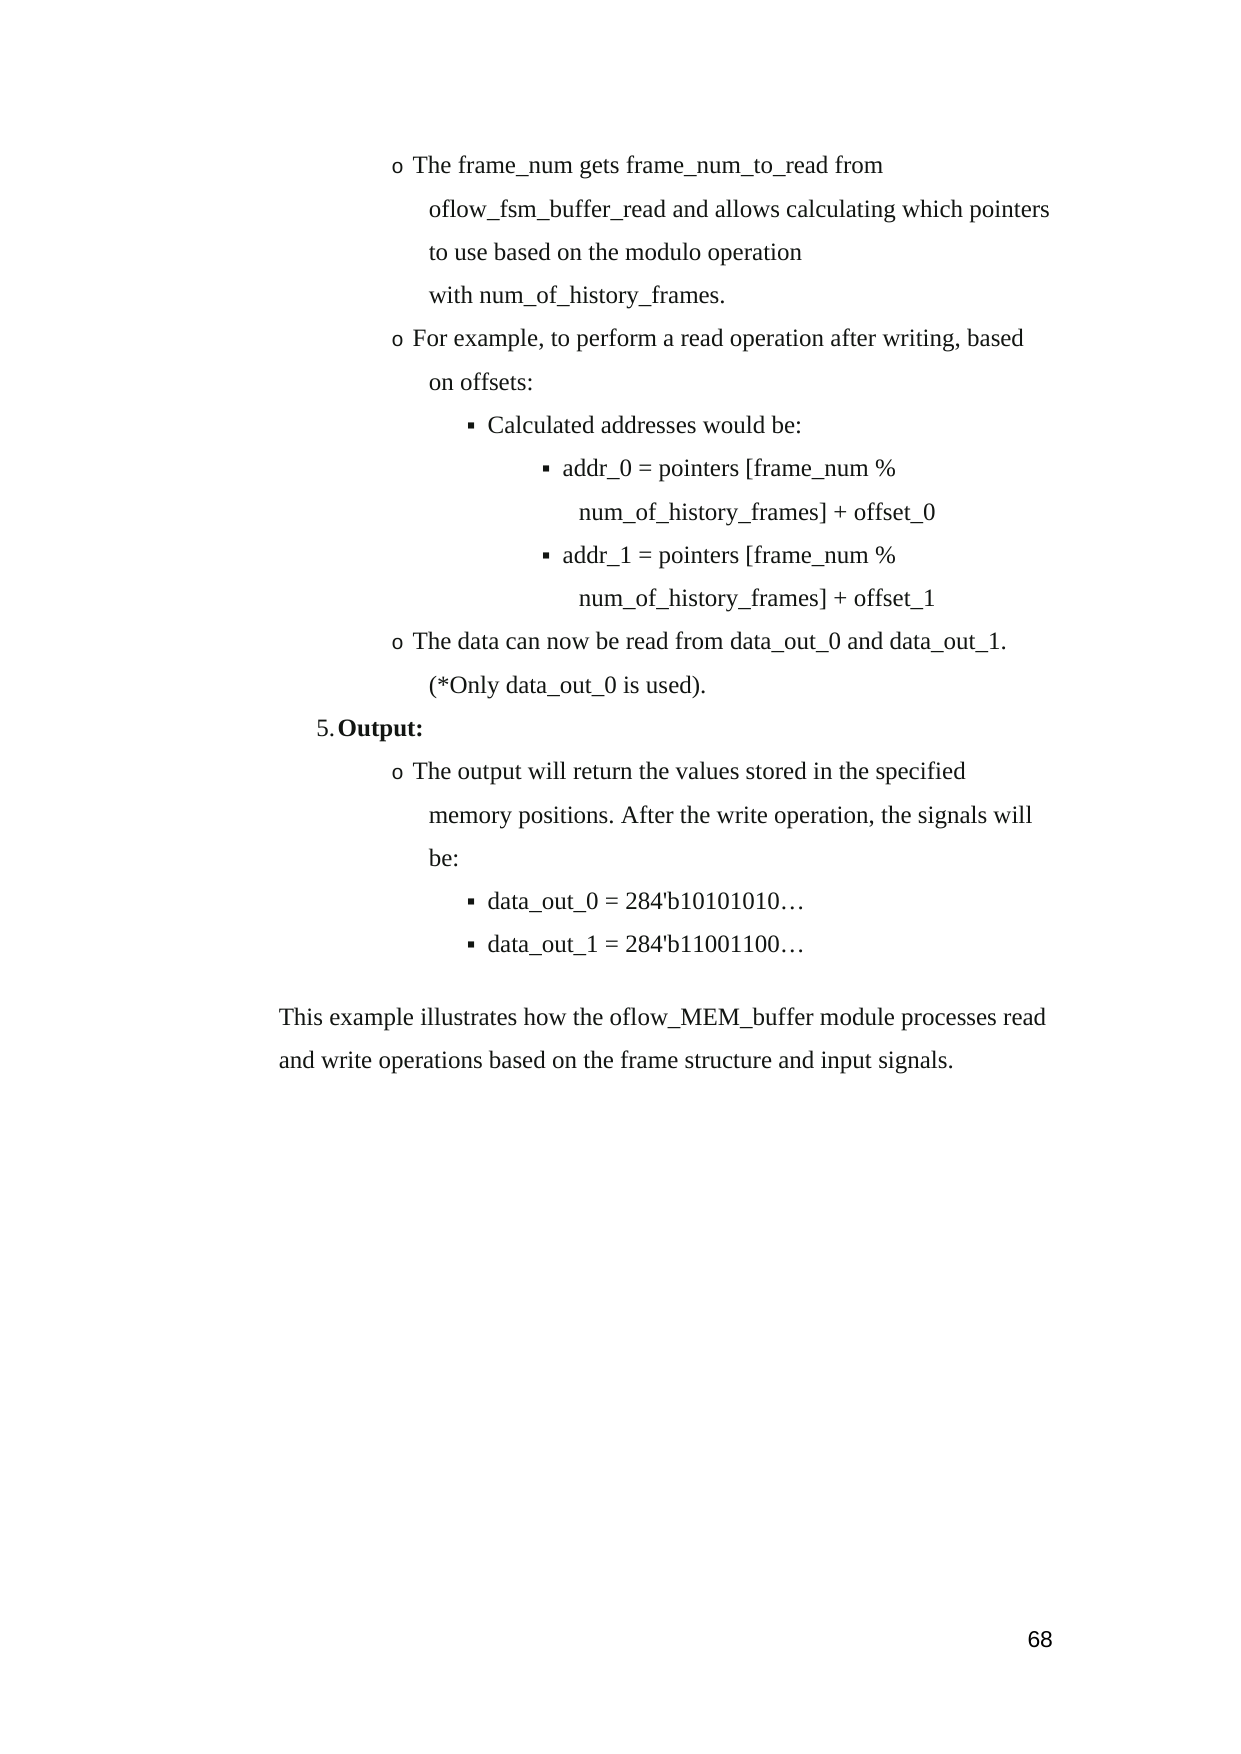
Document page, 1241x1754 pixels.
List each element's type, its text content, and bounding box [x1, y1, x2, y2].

list The output will return the values stored in the specified memory positions. After the write operation, the signals will be: [391, 756, 1053, 872]
list Output: [316, 713, 1053, 742]
list The frame_num gets frame_num_to_read from oflow_fsm_buffer_read and allows calculating which pointers to use based on the modulo operation with num_of_history_frames. [391, 150, 1053, 309]
text This example illustrates how the oflow_MEM_buffer module processes read and write operations based on the frame structure and input signals. [278, 1002, 1053, 1074]
list Calculated addresses would be: [466, 410, 1053, 439]
list addr_0 = pointers [frame_num % num_of_history_frames] + offset_0 [541, 453, 1053, 525]
list data_out_0 = 284'b10101010… [466, 886, 1053, 915]
list For example, to perform a read operation after writing, based on offsets: [391, 323, 1053, 396]
list The data can now be read from data_out_0 and data_out_1. (*Only data_out_0 is used). [391, 626, 1053, 699]
list data_out_1 = 284'b11001100… [466, 929, 1053, 958]
list addr_1 = pointers [frame_num % num_of_history_frames] + offset_1 [541, 540, 1053, 612]
